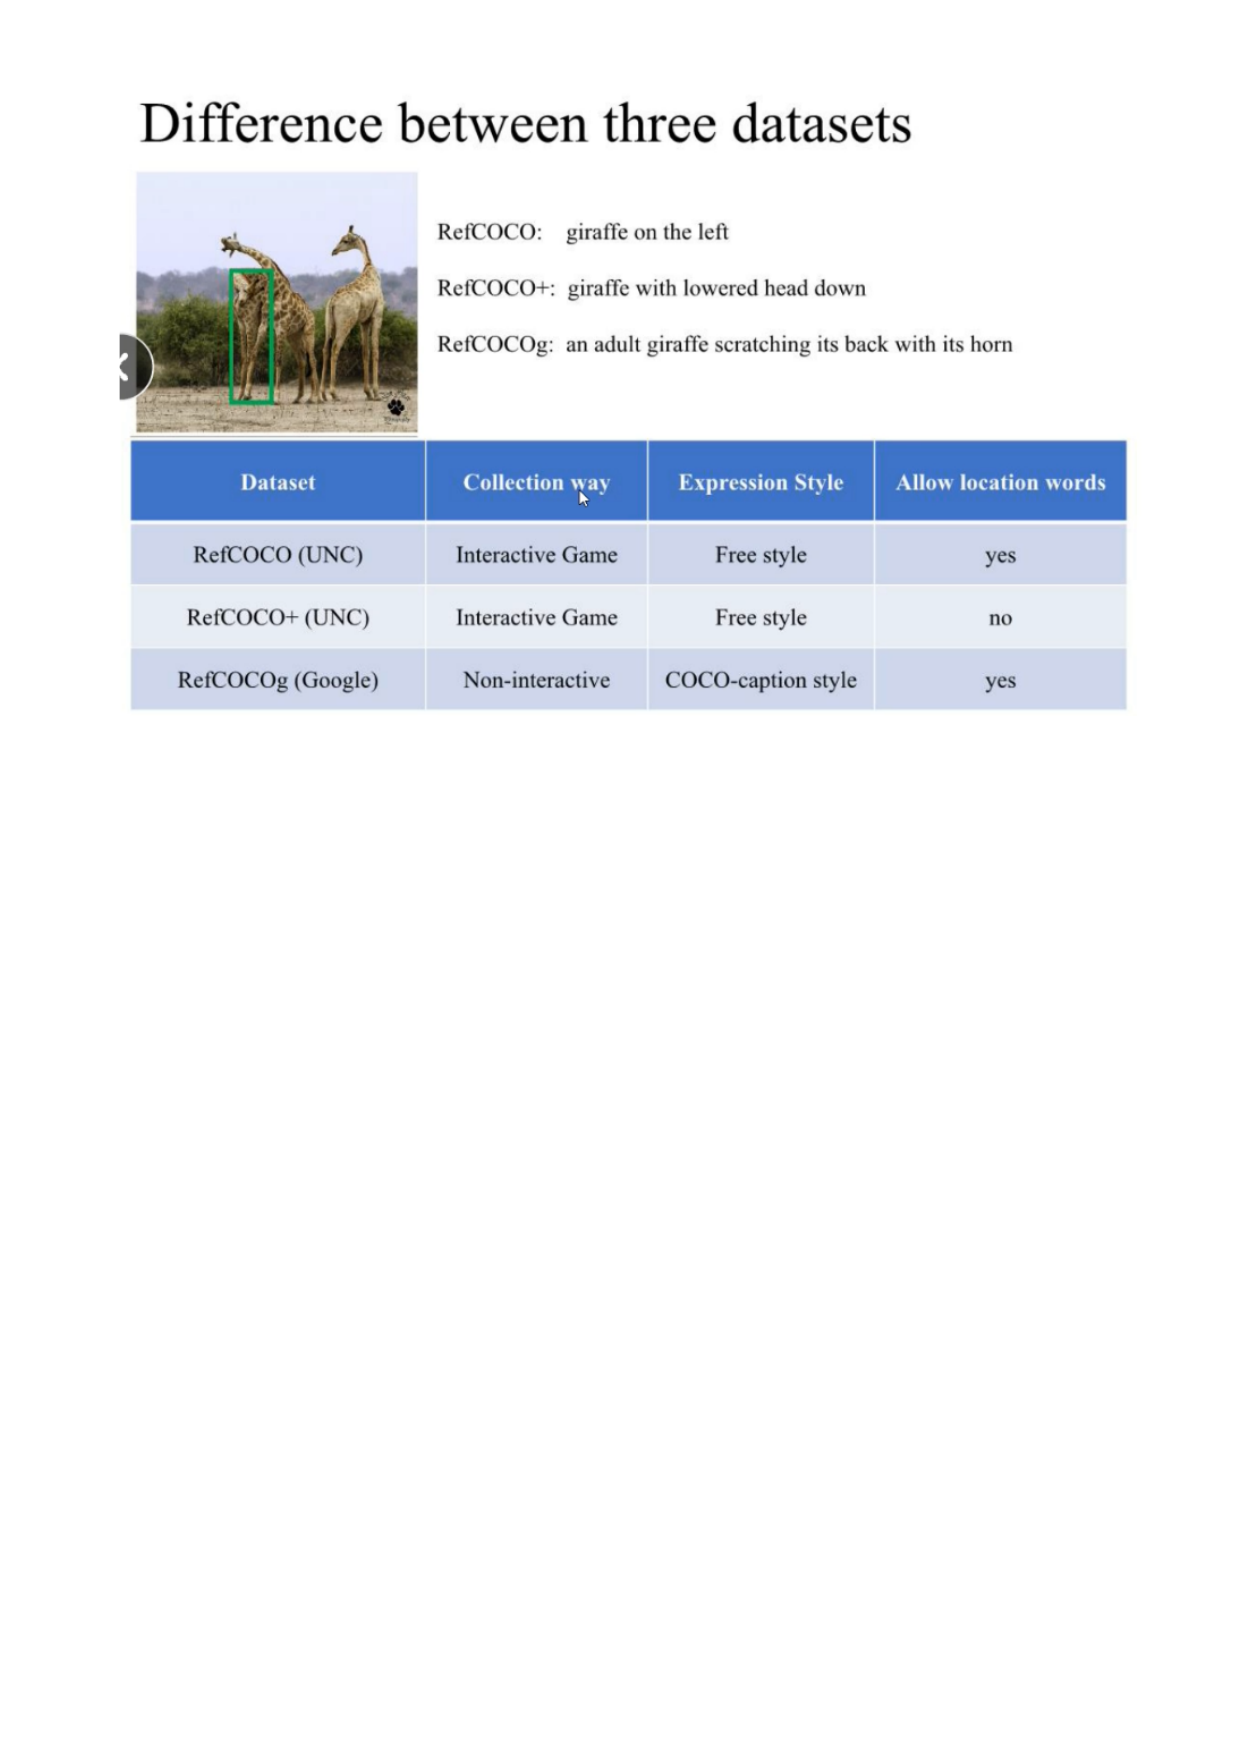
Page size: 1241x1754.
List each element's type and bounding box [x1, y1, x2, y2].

picture [119, 89, 1154, 716]
